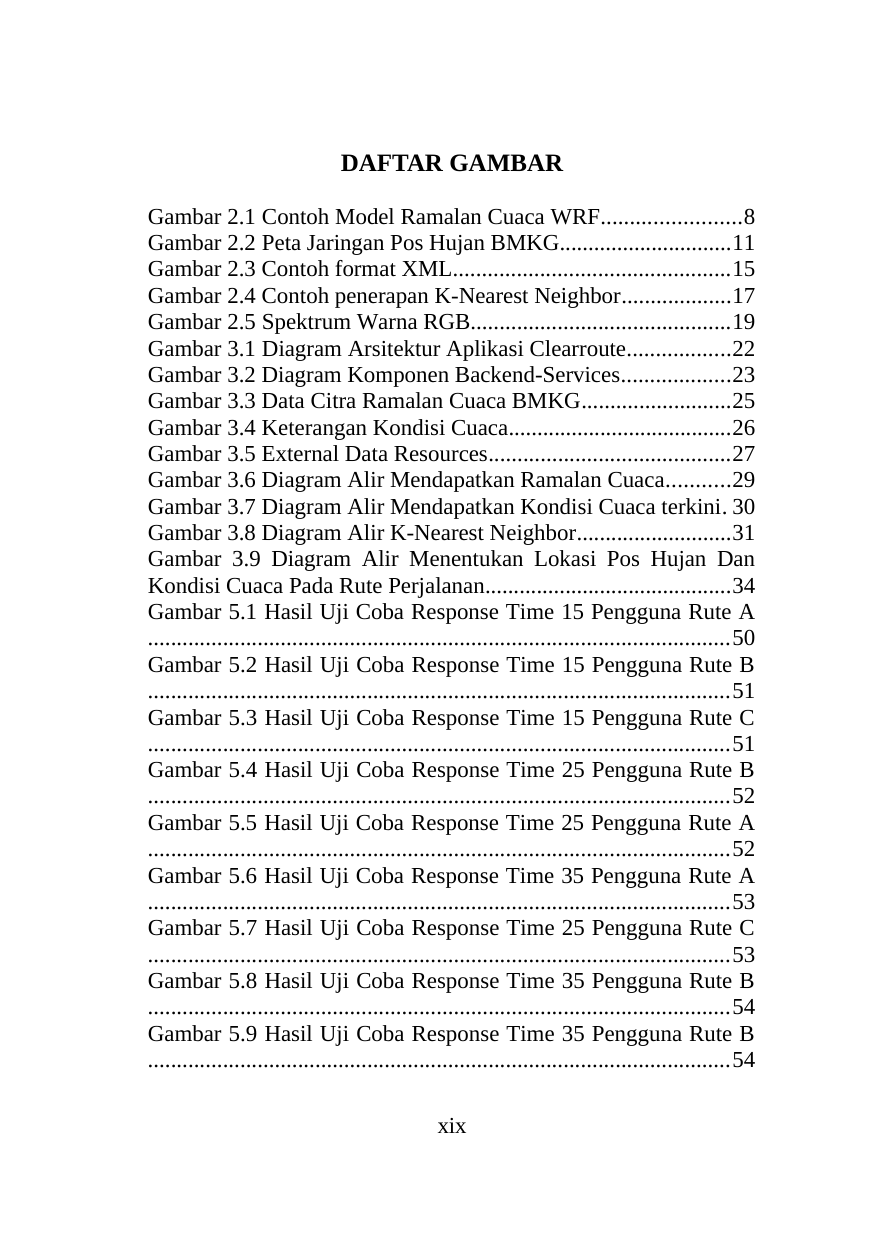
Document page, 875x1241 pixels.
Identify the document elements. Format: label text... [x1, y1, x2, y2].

text Gambar 3.7 Diagram Alir Mendapatkan Kondisi Cuaca terkini 30 [148, 493, 756, 519]
text Gambar 3.3 Data Citra Ramalan Cuaca BMKG 25 [148, 387, 756, 414]
text Gambar 5.7 Hasil Uji Coba Response Time 25 Pengguna Rute C 53 [148, 914, 756, 967]
text Gambar 2.1 Contoh Model Ramalan Cuaca WRF 8 [148, 203, 756, 229]
text Gambar 5.4 Hasil Uji Coba Response Time 25 Pengguna Rute B 52 [148, 756, 756, 809]
text Gambar 2.5 Spektrum Warna RGB 19 [148, 308, 756, 334]
text Gambar 2.2 Peta Jaringan Pos Hujan BMKG 11 [148, 229, 756, 256]
text Gambar 2.3 Contoh format XML 15 [148, 256, 756, 282]
text Gambar 3.2 Diagram Komponen Backend-Services 23 [148, 361, 756, 387]
text Gambar 3.9 Diagram Alir Menentukan Lokasi Pos Hujan Dan Kondisi Cuaca Pada Rute Perjalanan 34 [148, 545, 756, 598]
subtitle DAFTAR GAMBAR [148, 148, 756, 176]
text Gambar 5.6 Hasil Uji Coba Response Time 35 Pengguna Rute A 53 [148, 862, 756, 914]
text Gambar 5.2 Hasil Uji Coba Response Time 15 Pengguna Rute B 51 [148, 651, 756, 703]
text Gambar 5.5 Hasil Uji Coba Response Time 25 Pengguna Rute A 52 [148, 809, 756, 862]
text Gambar 3.1 Diagram Arsitektur Aplikasi Clearroute 22 [148, 334, 756, 361]
text Gambar 2.4 Contoh penerapan K-Nearest Neighbor 17 [148, 282, 756, 308]
text Gambar 5.9 Hasil Uji Coba Response Time 35 Pengguna Rute B 54 [148, 1020, 756, 1072]
text Gambar 3.6 Diagram Alir Mendapatkan Ramalan Cuaca 29 [148, 466, 756, 493]
text Gambar 5.1 Hasil Uji Coba Response Time 15 Pengguna Rute A 50 [148, 598, 756, 651]
text Gambar 5.8 Hasil Uji Coba Response Time 35 Pengguna Rute B 54 [148, 967, 756, 1020]
text Gambar 3.4 Keterangan Kondisi Cuaca 26 [148, 414, 756, 440]
text Gambar 3.5 External Data Resources 27 [148, 440, 756, 466]
text Gambar 3.8 Diagram Alir K-Nearest Neighbor 31 [148, 519, 756, 545]
text Gambar 5.3 Hasil Uji Coba Response Time 15 Pengguna Rute C 51 [148, 703, 756, 756]
